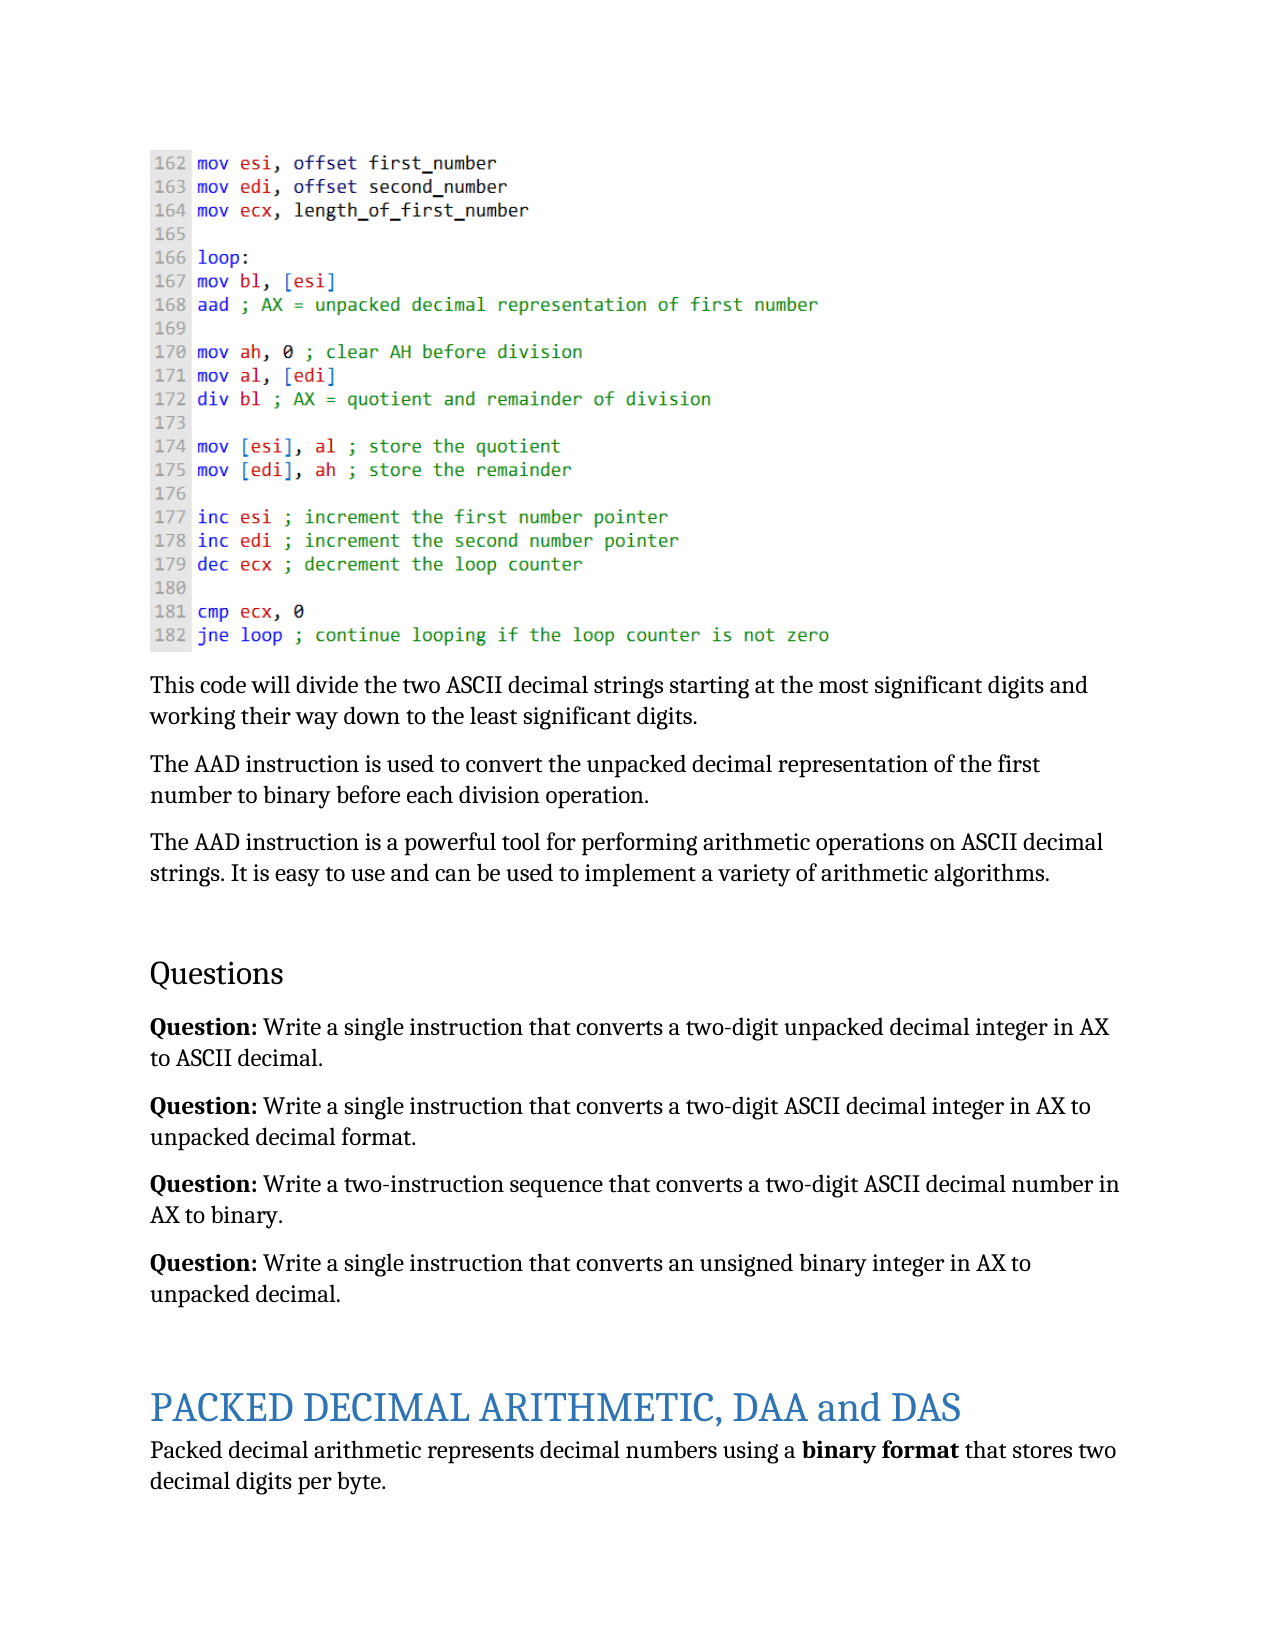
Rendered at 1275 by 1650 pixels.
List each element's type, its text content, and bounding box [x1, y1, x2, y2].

text Packed decimal arithmetic represents decimal numbers using a binary format that stores two decimal digits per byte. [150, 1436, 1125, 1495]
text The AAD instruction is used to convert the unpacked decimal representation of the first number to binary before each division operation. [150, 749, 1125, 809]
text Question: Write a single instruction that converts a two-digit unpacked decimal integer in AX to ASCII decimal. [150, 1013, 1125, 1073]
text Questions [150, 955, 1125, 993]
text This code will divide the two ASCII decimal strings starting at the most significant digits and working their way down to the least significant digits. [150, 671, 1125, 731]
text Question: Write a two-instruction sequence that converts a two-digit ASCII decimal number in AX to binary. [150, 1170, 1125, 1230]
text The AAD instruction is a powerful tool for performing arithmetic operations on ASCII decimal strings. It is easy to use and can be used to implement a variety of arithmetic algorithms. [150, 828, 1125, 888]
text PACKED DECIMAL ARITHMETIC, DAA and DAS [150, 1384, 1125, 1432]
text Question: Write a single instruction that converts an unsigned binary integer in AX to unpacked decimal. [150, 1249, 1125, 1309]
text Question: Write a single instruction that converts a two-digit ASCII decimal integer in AX to unpacked decimal format. [150, 1092, 1125, 1151]
picture [150, 150, 854, 652]
